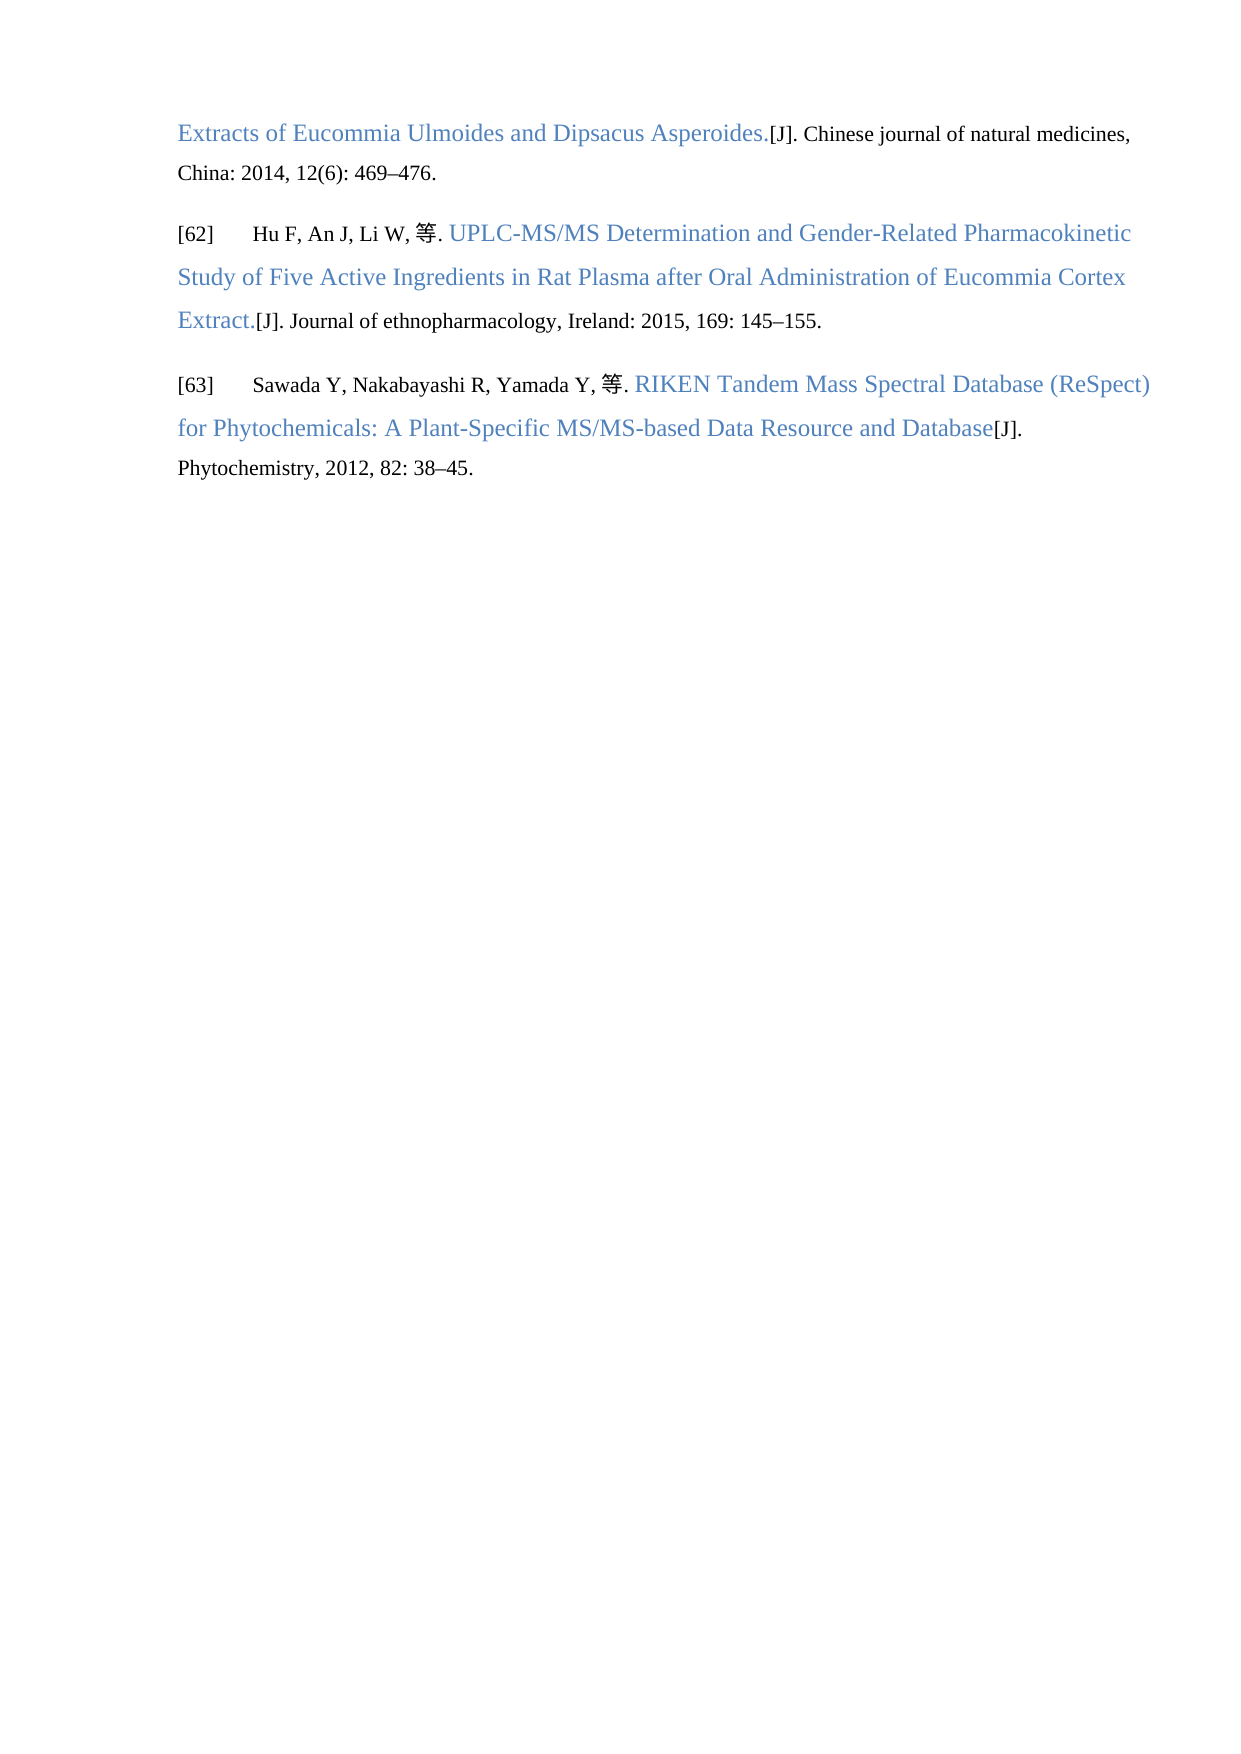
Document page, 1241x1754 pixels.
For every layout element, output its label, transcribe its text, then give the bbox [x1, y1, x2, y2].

text [63] Sawada Y, Nakabayashi R, Yamada Y, 等. RIKEN Tandem Mass Spectral Database (ReSpect) for Phytochemicals: A Plant-Specific MS/MS-based Data Resource and Database[J]. Phytochemistry, 2012, 82: 38–45. [177, 369, 1152, 480]
text [62] Hu F, An J, Li W, 等. UPLC-MS/MS Determination and Gender-Related Pharmacokinetic Study of Five Active Ingredients in Rat Plasma after Oral Administration of Eucommia Cortex Extract.[J]. Journal of ethnopharmacology, Ireland: 2015, 169: 145–155. [177, 218, 1152, 334]
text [177, 118, 1152, 185]
